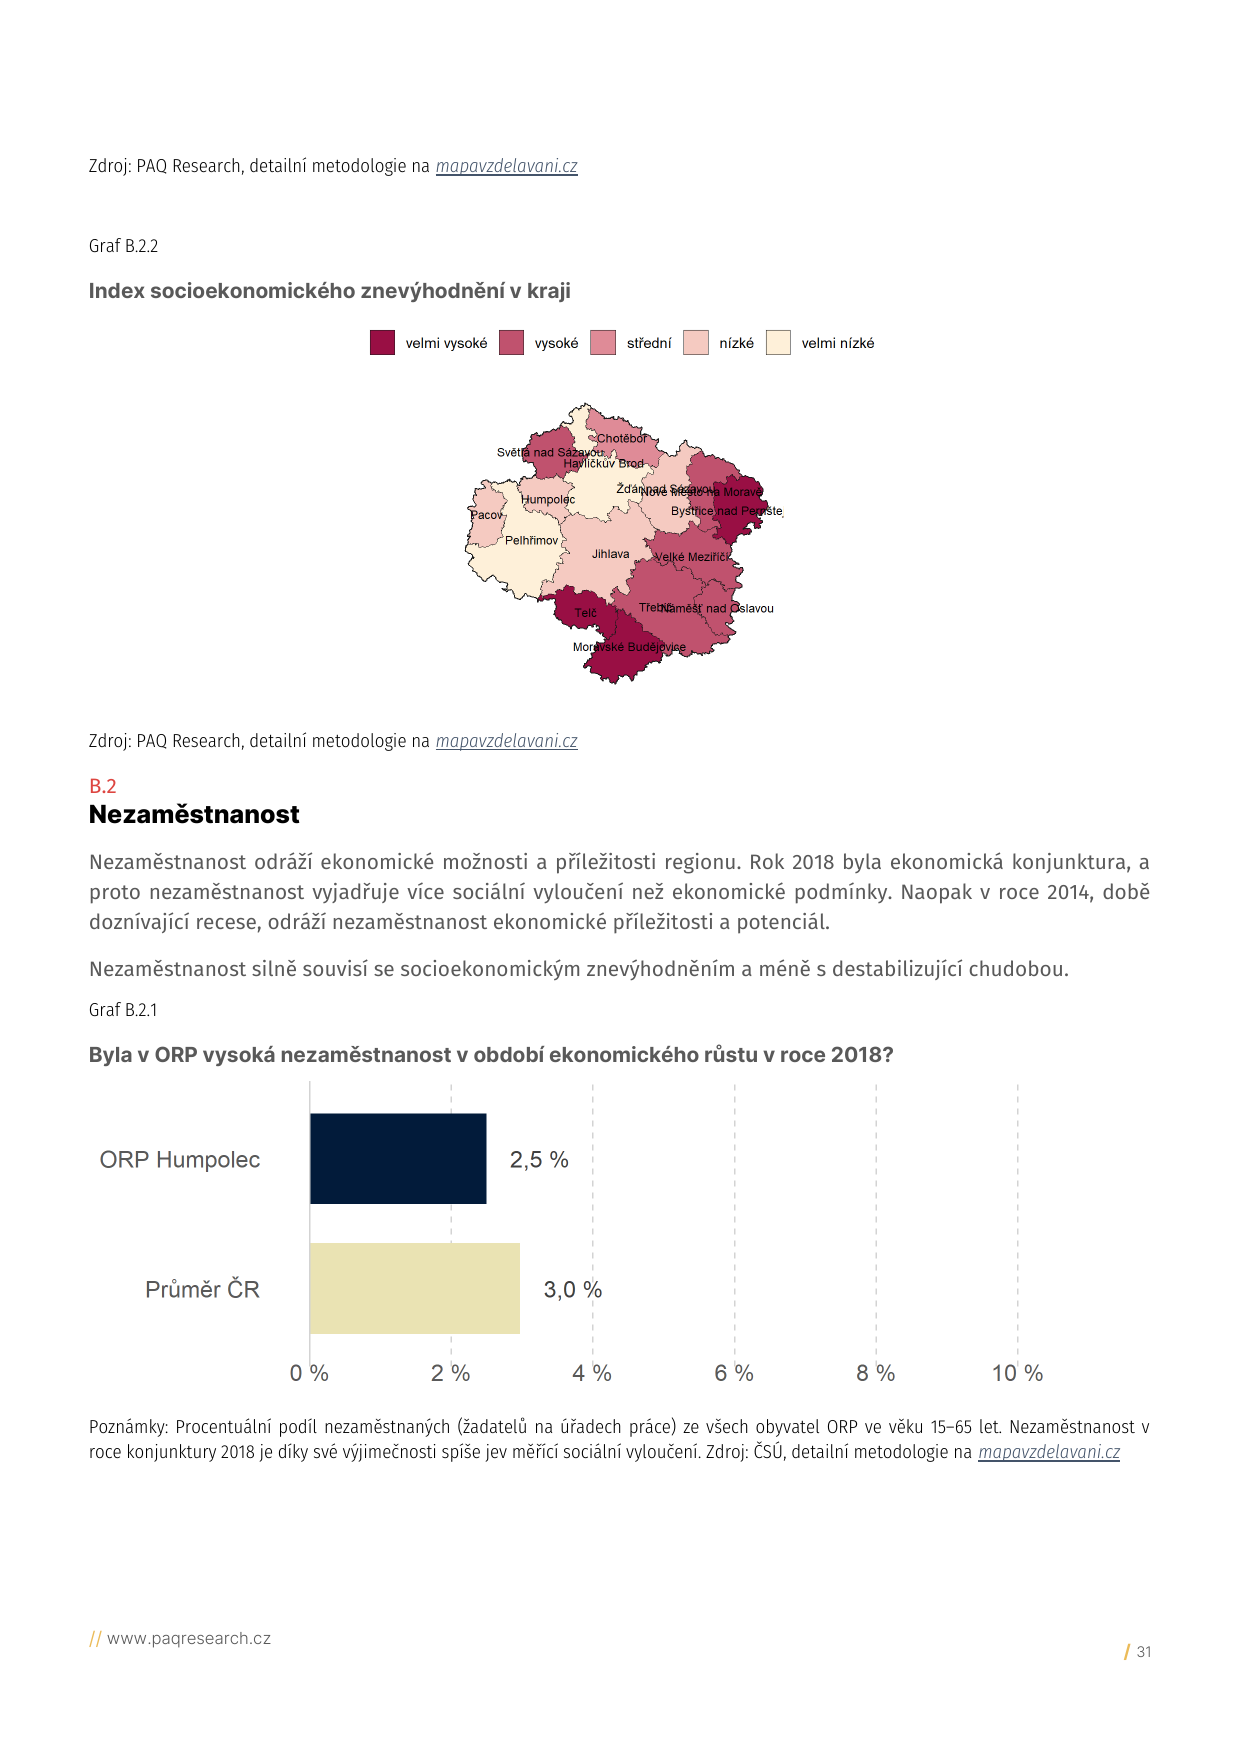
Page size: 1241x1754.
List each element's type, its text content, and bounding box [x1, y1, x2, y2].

text Graf B.2.1 [89, 999, 1152, 1021]
subtitle Nezaměstnanost [89, 799, 1152, 829]
text B.2 [89, 769, 1152, 799]
picture [88, 1067, 1139, 1399]
text Nezaměstnanost odráží ekonomické možnosti a příležitosti regionu. Rok 2018 byla ekonomická konjunktura, a proto nezaměstnanost vyjadřuje více sociální vyloučení než ekonomické podmínky. Naopak v roce 2014, době doznívající recese, odráží nezaměstnanost ekonomické příležitosti a potenciál. [89, 845, 1152, 935]
picture [88, 303, 1139, 706]
text Zdroj: PAQ Research, detailní metodologie na mapavzdelavani.cz [89, 722, 1152, 752]
text Graf B.2.2 [89, 234, 1152, 257]
text Zdroj: PAQ Research, detailní metodologie na mapavzdelavani.cz [89, 148, 1152, 178]
text Index socioekonomického znevýhodnění v kraji [89, 273, 1152, 303]
text Byla v ORP vysoká nezaměstnanost v období ekonomického růstu v roce 2018? [89, 1037, 1152, 1067]
text Poznámky: Procentuální podíl nezaměstnaných (žadatelů na úřadech práce) ze všech obyvatel ORP ve věku 15–65 let. Nezaměstnanost v roce konjunktury 2018 je díky své výjimečnosti spíše jev měřící sociální vyloučení. Zdroj: ČSÚ, detailní metodologie na mapavzdelavani.cz [89, 1416, 1152, 1464]
text Nezaměstnanost silně souvisí se socioekonomickým znevýhodněním a méně s destabilizující chudobou. [89, 952, 1152, 982]
